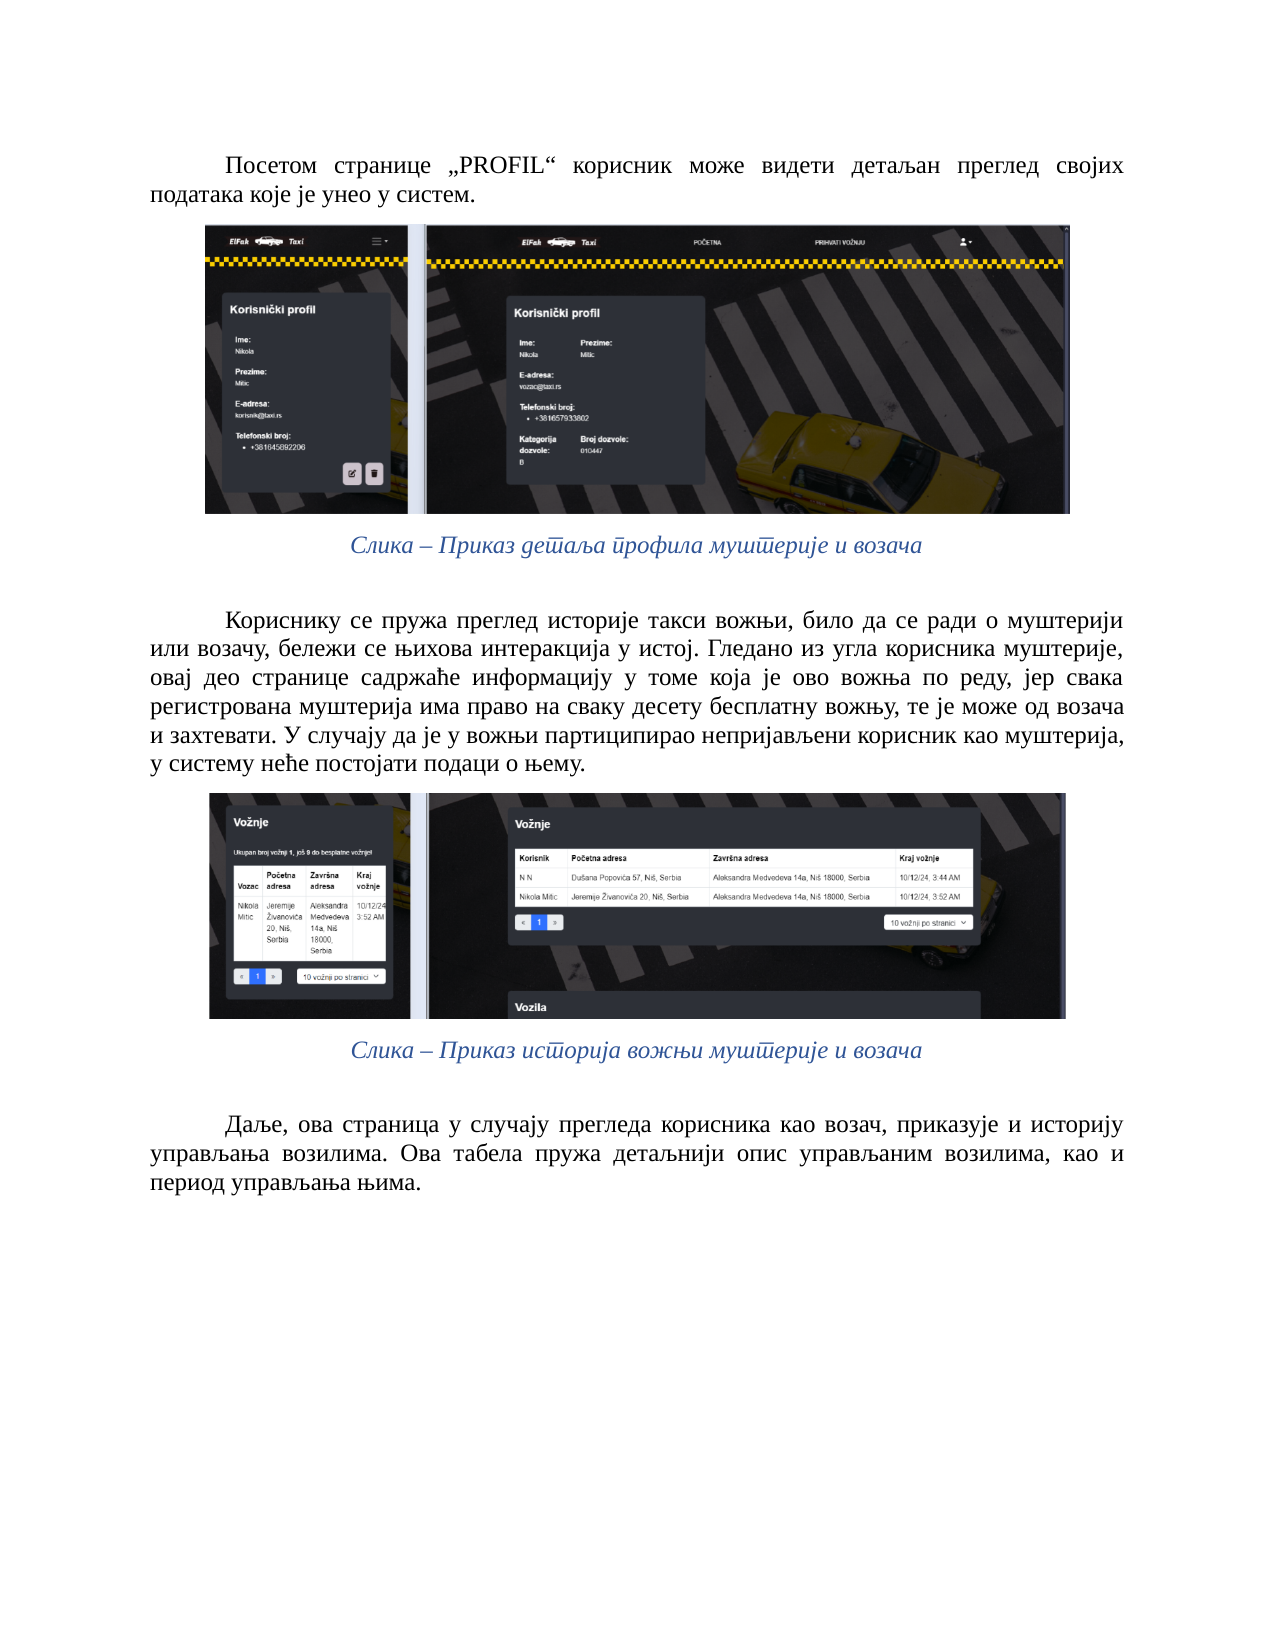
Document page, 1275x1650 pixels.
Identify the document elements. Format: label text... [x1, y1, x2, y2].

subtitle Слика – Приказ детаља профила муштерије и возача [150, 531, 1125, 559]
text Кориснику се пружа преглед историје такси вожњи, било да се ради о муштерији или возачу, бележи се њихова интеракција у истој. Гледано из угла корисника муштерије, овај део странице садржаће информацију у томе која је ово вожња по реду, јер свака регистрована муштерија има право на сваку десету бесплатну вожњу, те је може од возача и захтевати. У случају да је у вожњи партиципирао непријављени корисник као муштерија, у систему неће постојати подаци о њему. [150, 605, 1125, 777]
subtitle Слика – Приказ историја вожњи муштерије и возача [150, 1035, 1125, 1064]
text Посетом странице „PROFIL“ корисник може видети детаљан преглед својих података које је унео у систем. [150, 150, 1125, 207]
text Даље, ова страница у случају прегледа корисника као возач, приказује и историју управљања возилима. Ова табела пружа детаљнији опис управљаним возилима, као и период управљања њима. [150, 1109, 1125, 1195]
picture [205, 224, 1070, 514]
picture [209, 793, 1066, 1019]
